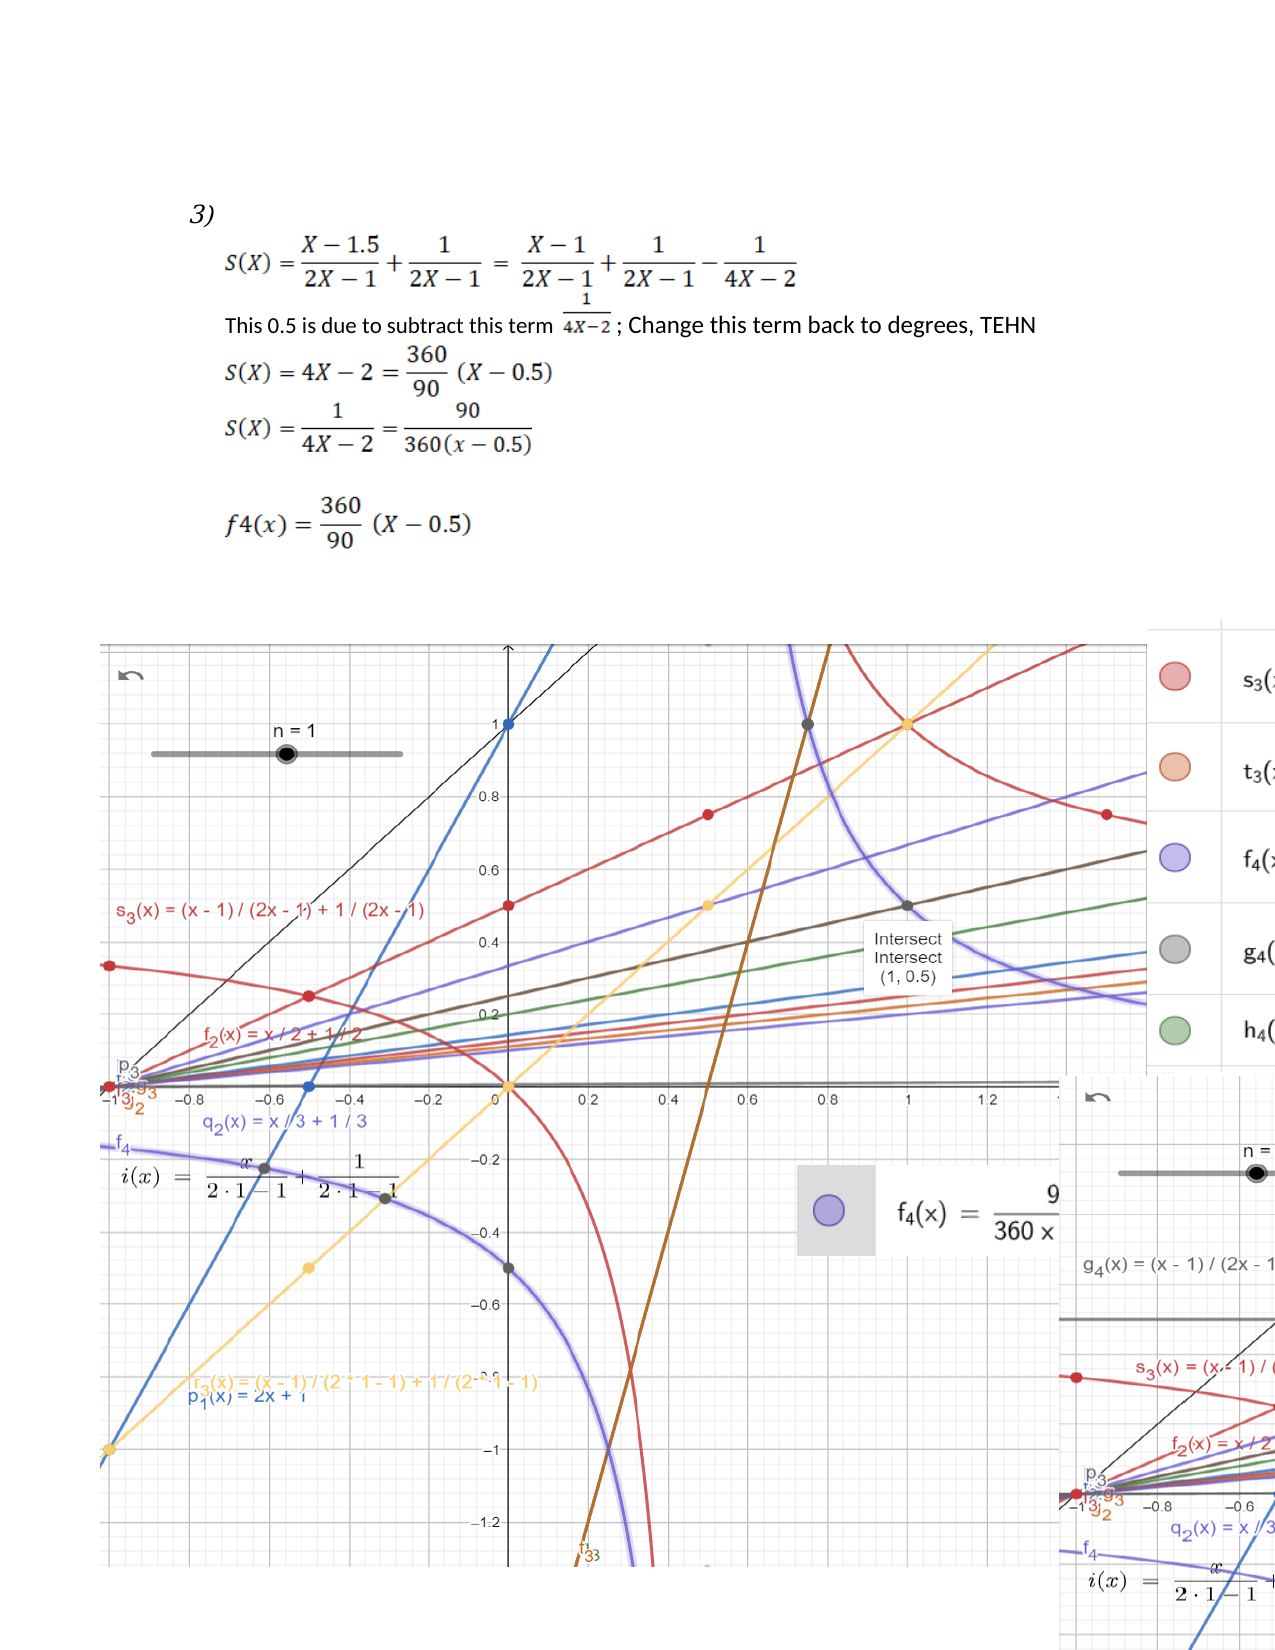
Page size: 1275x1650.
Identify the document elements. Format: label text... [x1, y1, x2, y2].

picture [225, 231, 803, 288]
picture [225, 492, 472, 551]
picture [225, 399, 532, 457]
picture [100, 619, 1275, 1650]
picture [225, 342, 554, 398]
picture [563, 289, 611, 334]
list This 0.5 is due to subtract this term ; Change this term back to degrees, TEHN [225, 290, 1125, 340]
